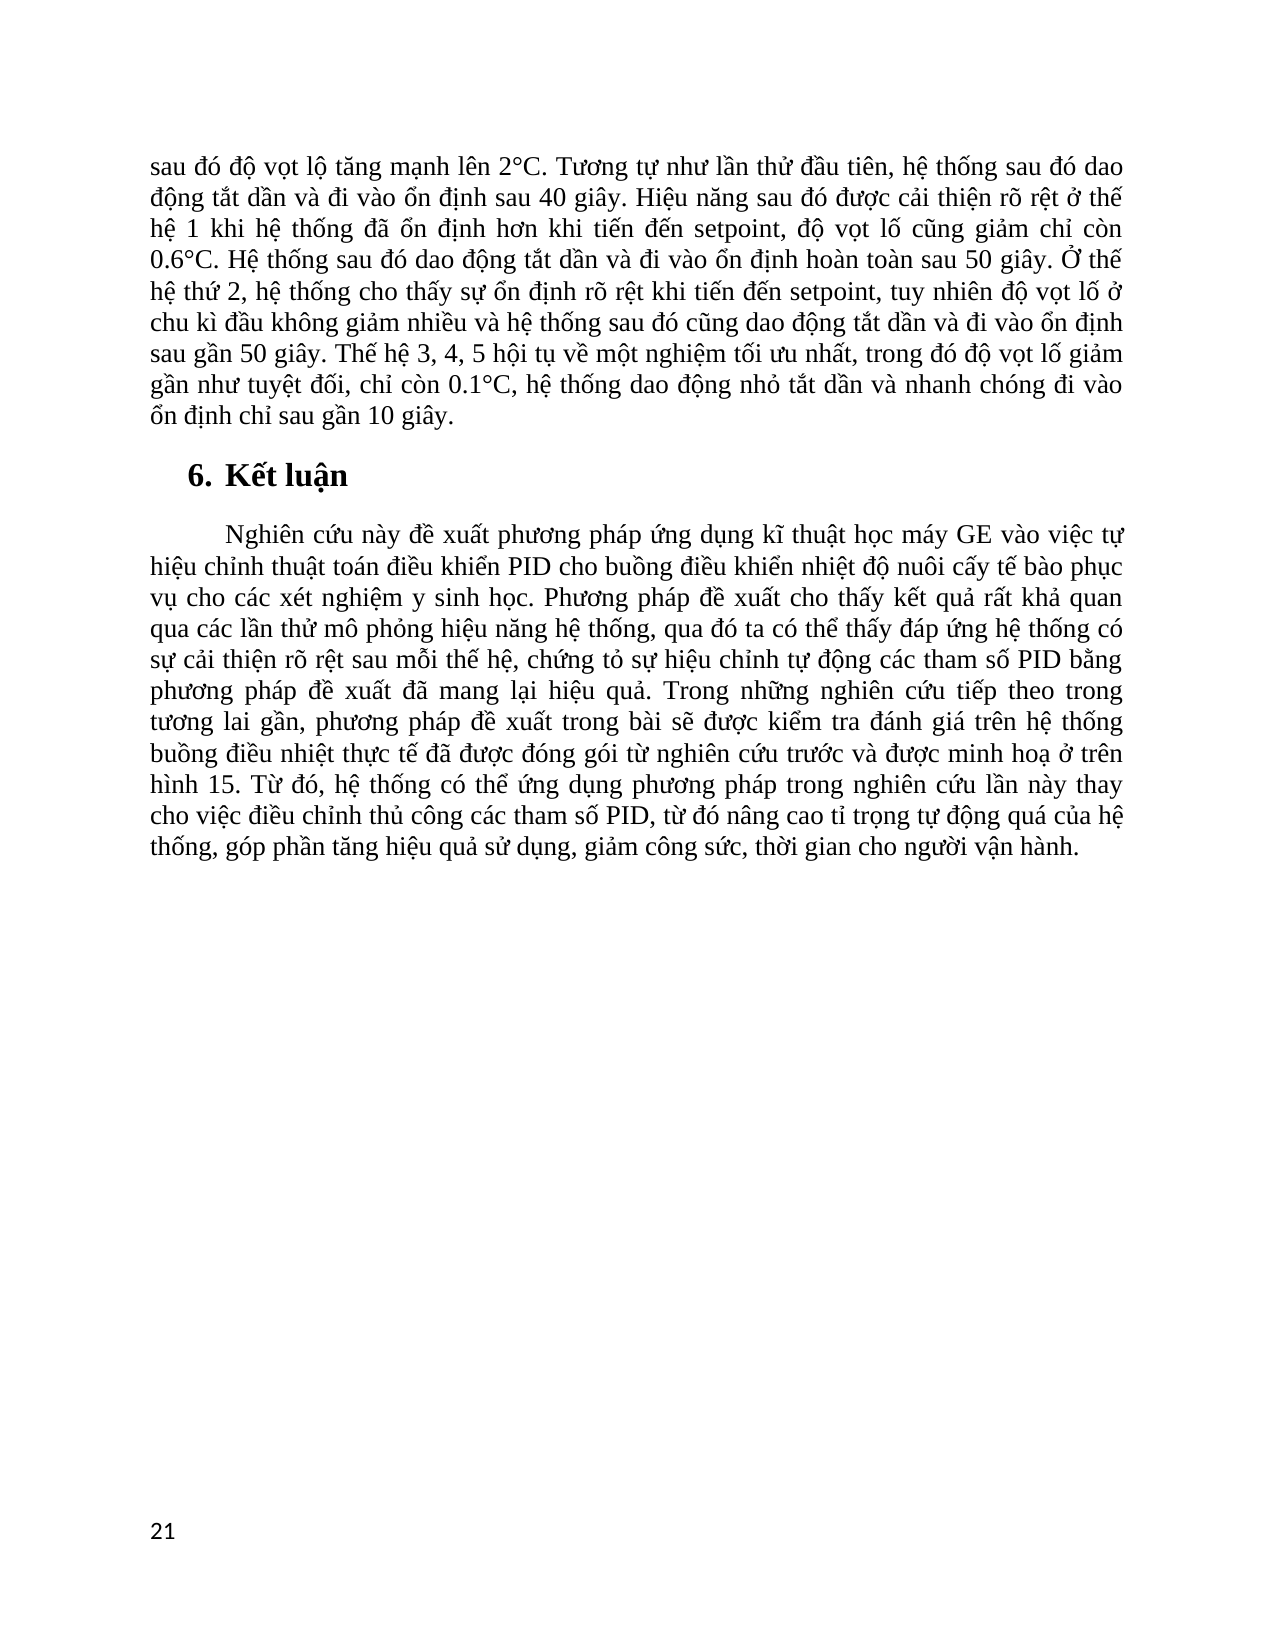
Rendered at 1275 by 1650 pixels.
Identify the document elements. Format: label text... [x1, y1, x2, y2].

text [150, 150, 1125, 430]
text Nghiên cứu này đề xuất phương pháp ứng dụng kĩ thuật học máy GE vào việc tự hiệu chỉnh thuật toán điều khiển PID cho buồng điều khiển nhiệt độ nuôi cấy tế bào phục vụ cho các xét nghiệm y sinh học. Phương pháp đề xuất cho thấy kết quả rất khả quan qua các lần thử mô phỏng hiệu năng hệ thống, qua đó ta có thể thấy đáp ứng hệ thống có sự cải thiện rõ rệt sau mỗi thế hệ, chứng tỏ sự hiệu chỉnh tự động các tham số PID bằng phương pháp đề xuất đã mang lại hiệu quả. Trong những nghiên cứu tiếp theo trong tương lai gần, phương pháp đề xuất trong bài sẽ được kiểm tra đánh giá trên hệ thống buồng điều nhiệt thực tế đã được đóng gói từ nghiên cứu trước và được minh hoạ ở trên hình 15. Từ đó, hệ thống có thể ứng dụng phương pháp trong nghiên cứu lần này thay cho việc điều chỉnh thủ công các tham số PID, từ đó nâng cao tỉ trọng tự động quá của hệ thống, góp phần tăng hiệu quả sử dụng, giảm công sức, thời gian cho người vận hành. [150, 519, 1125, 861]
list Kết luận [187, 455, 1125, 494]
